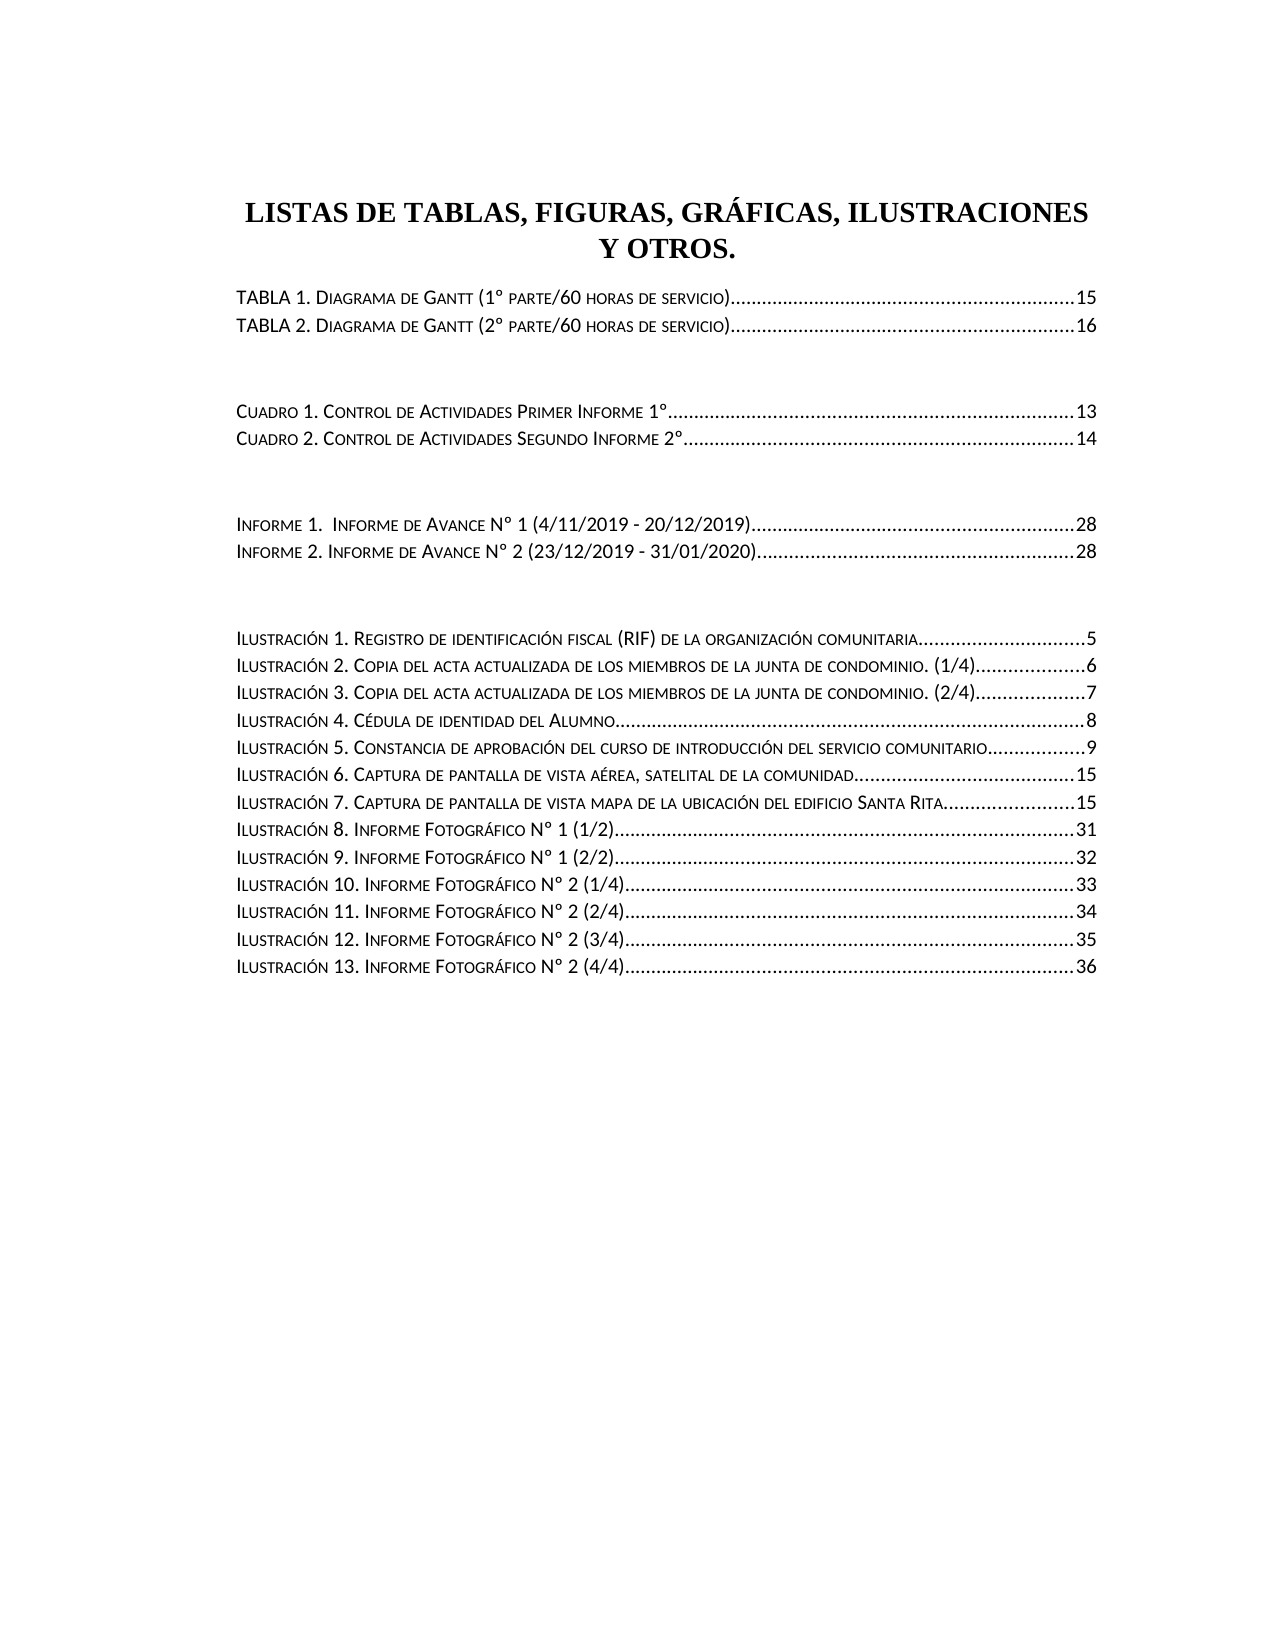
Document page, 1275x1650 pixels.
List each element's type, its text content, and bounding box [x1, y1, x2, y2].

text Ilustración 12. Informe Fotográfico Nº 2 (3/4). 35 [236, 926, 1098, 951]
text Ilustración 2. Copia del acta actualizada de los miembros de la junta de condominio. (1/4) 6 [236, 652, 1098, 677]
text Ilustración 10. Informe Fotográfico Nº 2 (1/4). 33 [236, 871, 1098, 897]
text LISTAS DE TABLAS, FIGURAS, GRÁFICAS, ILUSTRACIONES Y OTROS. [236, 195, 1098, 265]
text Ilustración 7. Captura de pantalla de vista mapa de la ubicación del edificio Santa Rita 15 [236, 789, 1098, 814]
text Ilustración 6. Captura de pantalla de vista aérea, satelital de la comunidad. 15 [236, 762, 1098, 787]
text TABLA 2. Diagrama de Gantt (2º parte/60 horas de servicio). 16 [236, 312, 1098, 337]
text Ilustración 1. Registro de identificación fiscal (RIF) de la organización comunitaria. 5 [236, 625, 1098, 650]
text TABLA 1. Diagrama de Gantt (1º parte/60 horas de servicio). 15 [236, 284, 1098, 310]
text Cuadro 1. Control de Actividades Primer Informe 1º. 13 [236, 398, 1098, 423]
text Ilustración 11. Informe Fotográfico Nº 2 (2/4). 34 [236, 899, 1098, 924]
text Ilustración 3. Copia del acta actualizada de los miembros de la junta de condominio. (2/4) 7 [236, 679, 1098, 705]
text Informe 1. Informe de Avance Nº 1 (4/11/2019 - 20/12/2019). 28 [236, 511, 1098, 537]
text Ilustración 9. Informe Fotográfico Nº 1 (2/2). 32 [236, 844, 1098, 869]
text Ilustración 8. Informe Fotográfico Nº 1 (1/2). 31 [236, 816, 1098, 842]
text Ilustración 4. Cédula de identidad del Alumno. 8 [236, 707, 1098, 732]
text Ilustración 5. Constancia de aprobación del curso de introducción del servicio comunitario. 9 [236, 734, 1098, 760]
text Cuadro 2. Control de Actividades Segundo Informe 2º. 14 [236, 425, 1098, 451]
text Ilustración 13. Informe Fotográfico Nº 2 (4/4). 36 [236, 953, 1098, 979]
text Informe 2. Informe de Avance Nº 2 (23/12/2019 - 31/01/2020). 28 [236, 539, 1098, 564]
